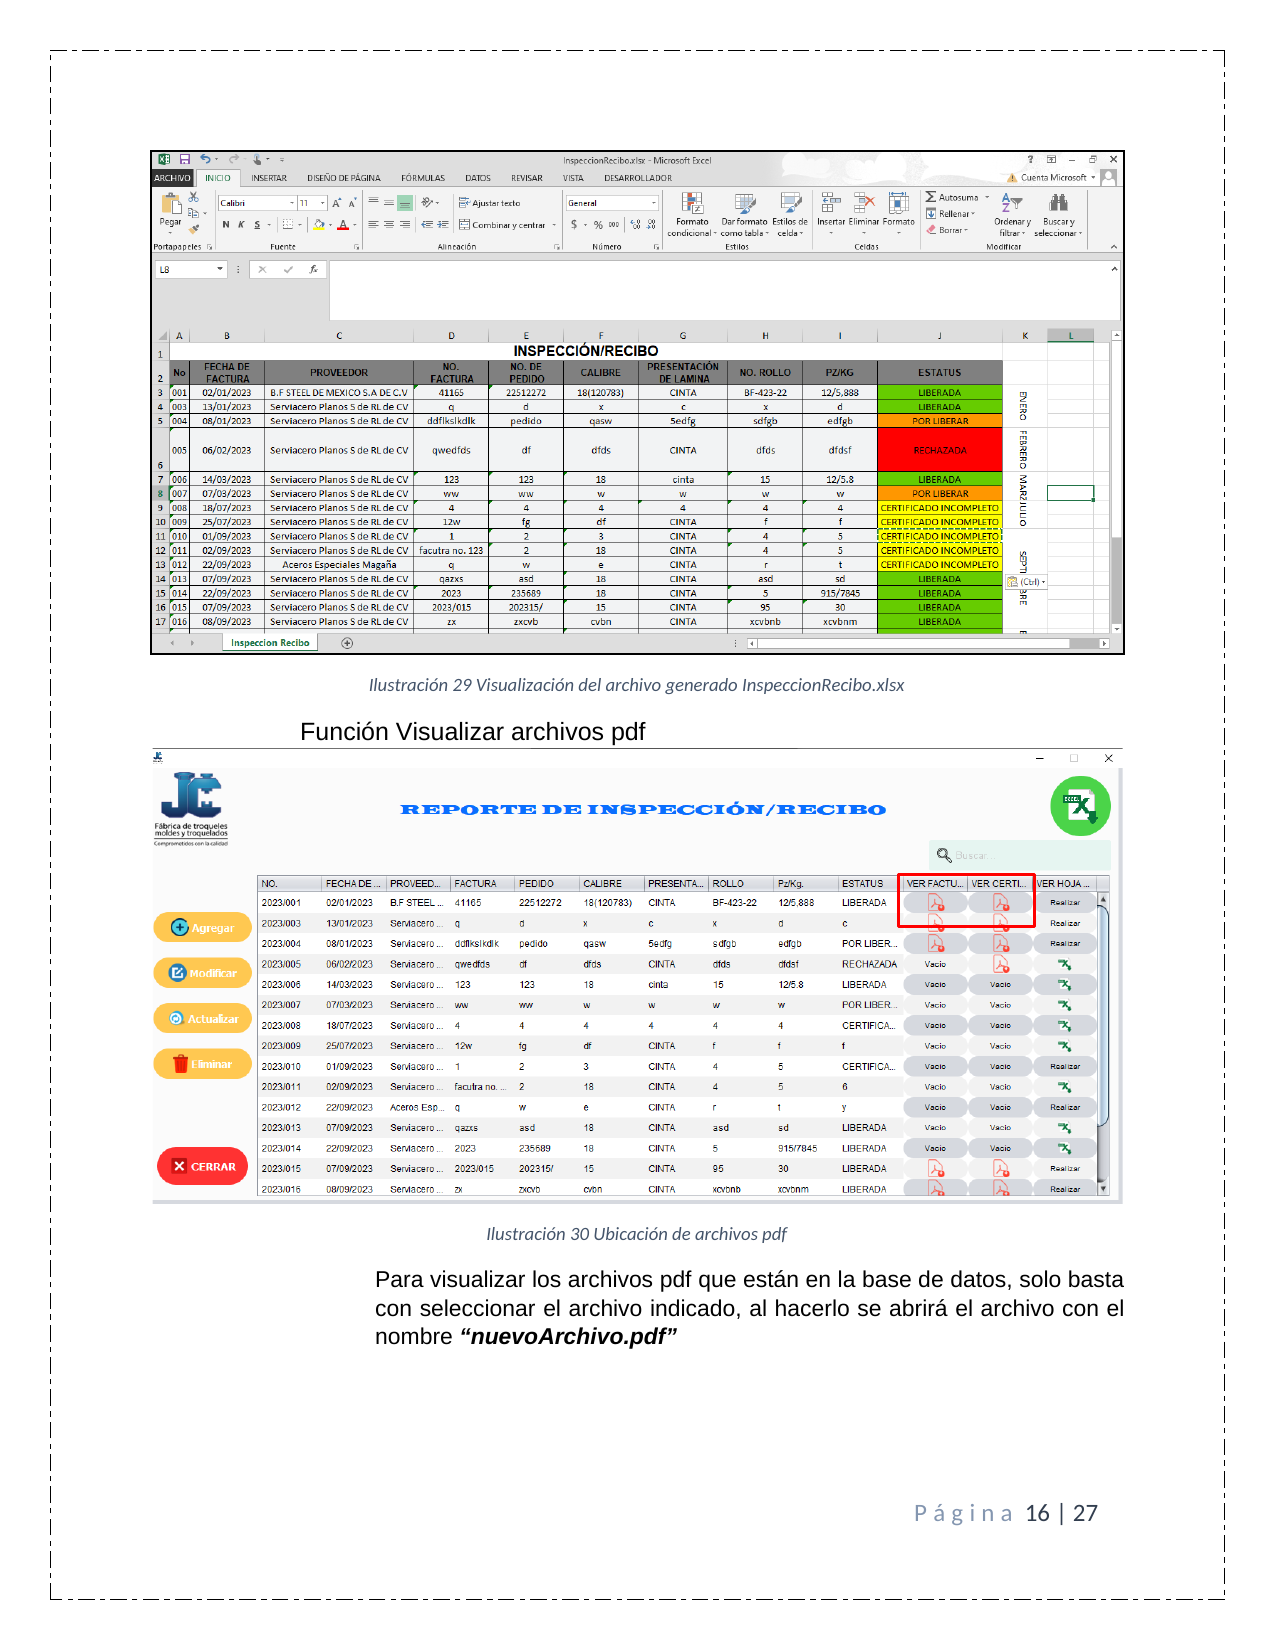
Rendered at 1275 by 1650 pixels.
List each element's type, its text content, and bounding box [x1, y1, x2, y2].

text Ilustración 29 Visualización del archivo generado InspeccionRecibo.xlsx [150, 673, 1125, 696]
text Para visualizar los archivos pdf que están en la base de datos, solo basta con seleccionar el archivo indicado, al hacerlo se abrirá el archivo con el nombre “nuevoArchivo.pdf” [375, 1266, 1125, 1349]
subtitle Función Visualizar archivos pdf [225, 717, 1125, 746]
text Ilustración 30 Ubicación de archivos pdf [150, 1223, 1125, 1246]
picture [152, 152, 1123, 653]
picture [152, 748, 1123, 1204]
